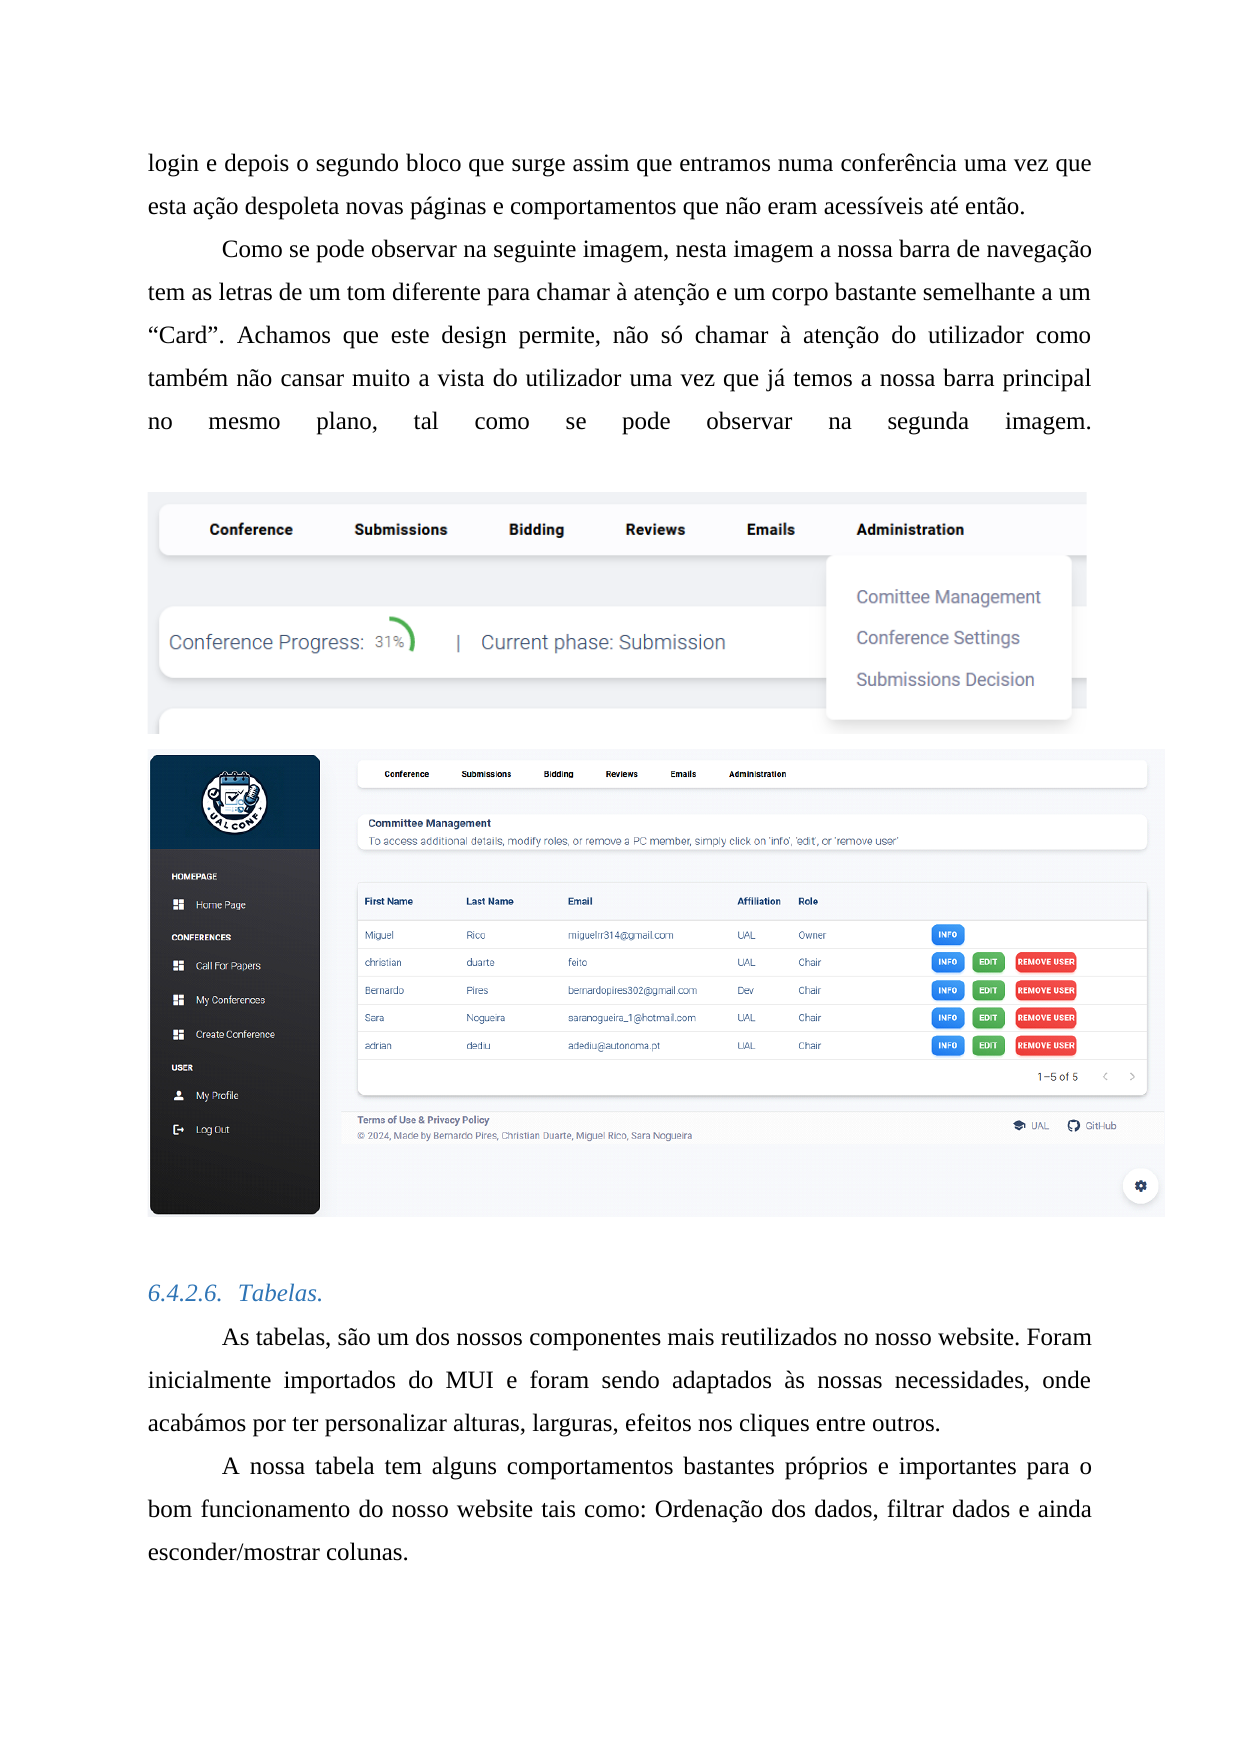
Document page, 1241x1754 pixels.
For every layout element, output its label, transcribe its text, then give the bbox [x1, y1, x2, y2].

text A nossa tabela tem alguns comportamentos bastantes próprios e importantes para o bom funcionamento do nosso website tais como: Ordenação dos dados, filtrar dados e ainda esconder/mostrar colunas. [148, 1451, 1092, 1566]
subtitle Tabelas. [148, 1278, 1092, 1307]
text As tabelas, são um dos nossos componentes mais reutilizados no nosso website. Foram inicialmente importados do MUI e foram sendo adaptados às nossas necessidades, onde acabámos por ter personalizar alturas, larguras, efeitos nos cliques entre outros. [148, 1322, 1092, 1437]
picture [147, 492, 1087, 734]
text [148, 148, 1092, 219]
picture [147, 747, 1165, 1217]
text Como se pode observar na seguinte imagem, nesta imagem a nossa barra de navegação tem as letras de um tom diferente para chamar à atenção e um corpo bastante semelhante a um “Card”. Achamos que este design permite, não só chamar à atenção do utilizador como também não cansar muito a vista do utilizador uma vez que já temos a nossa barra principal no mesmo plano, tal como se pode observar na segunda imagem. [148, 234, 1092, 478]
